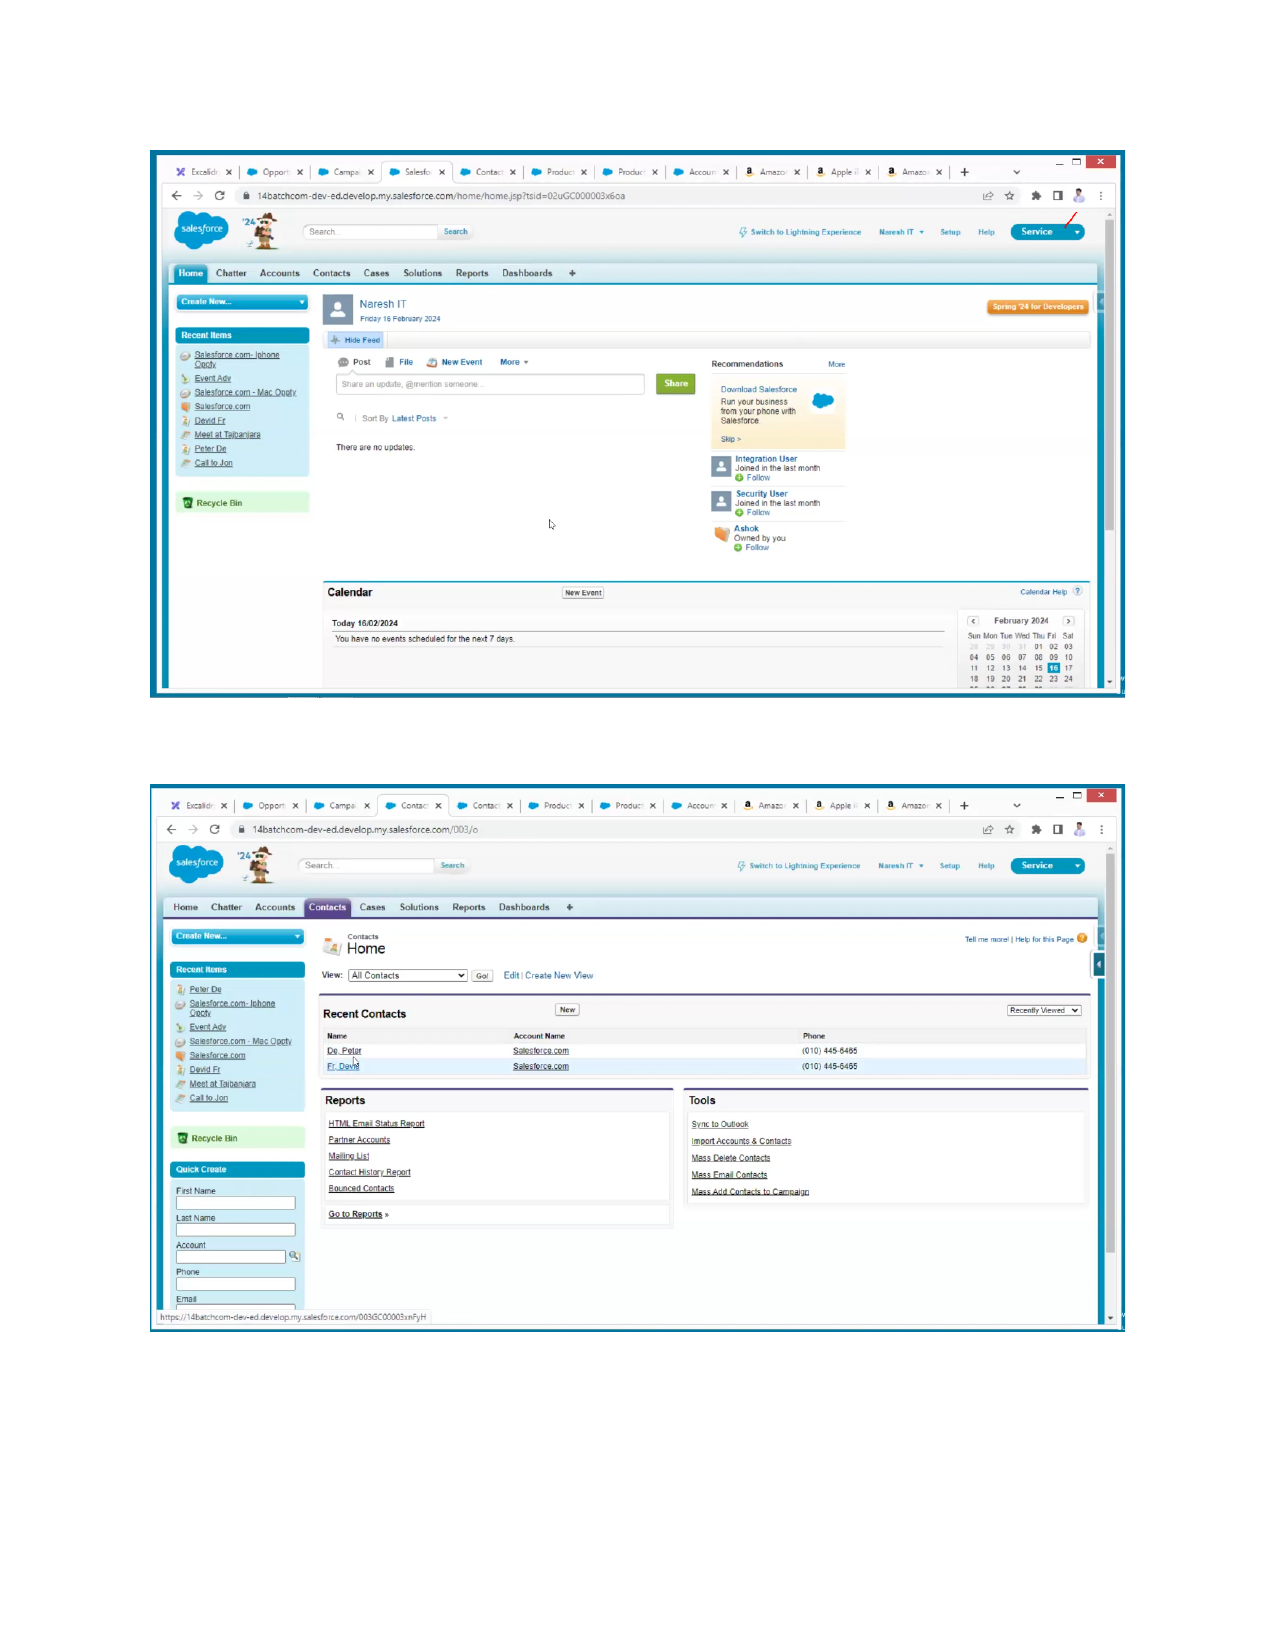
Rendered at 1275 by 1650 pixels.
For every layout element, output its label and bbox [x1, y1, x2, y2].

picture [152, 789, 1125, 1330]
picture [157, 155, 1125, 693]
